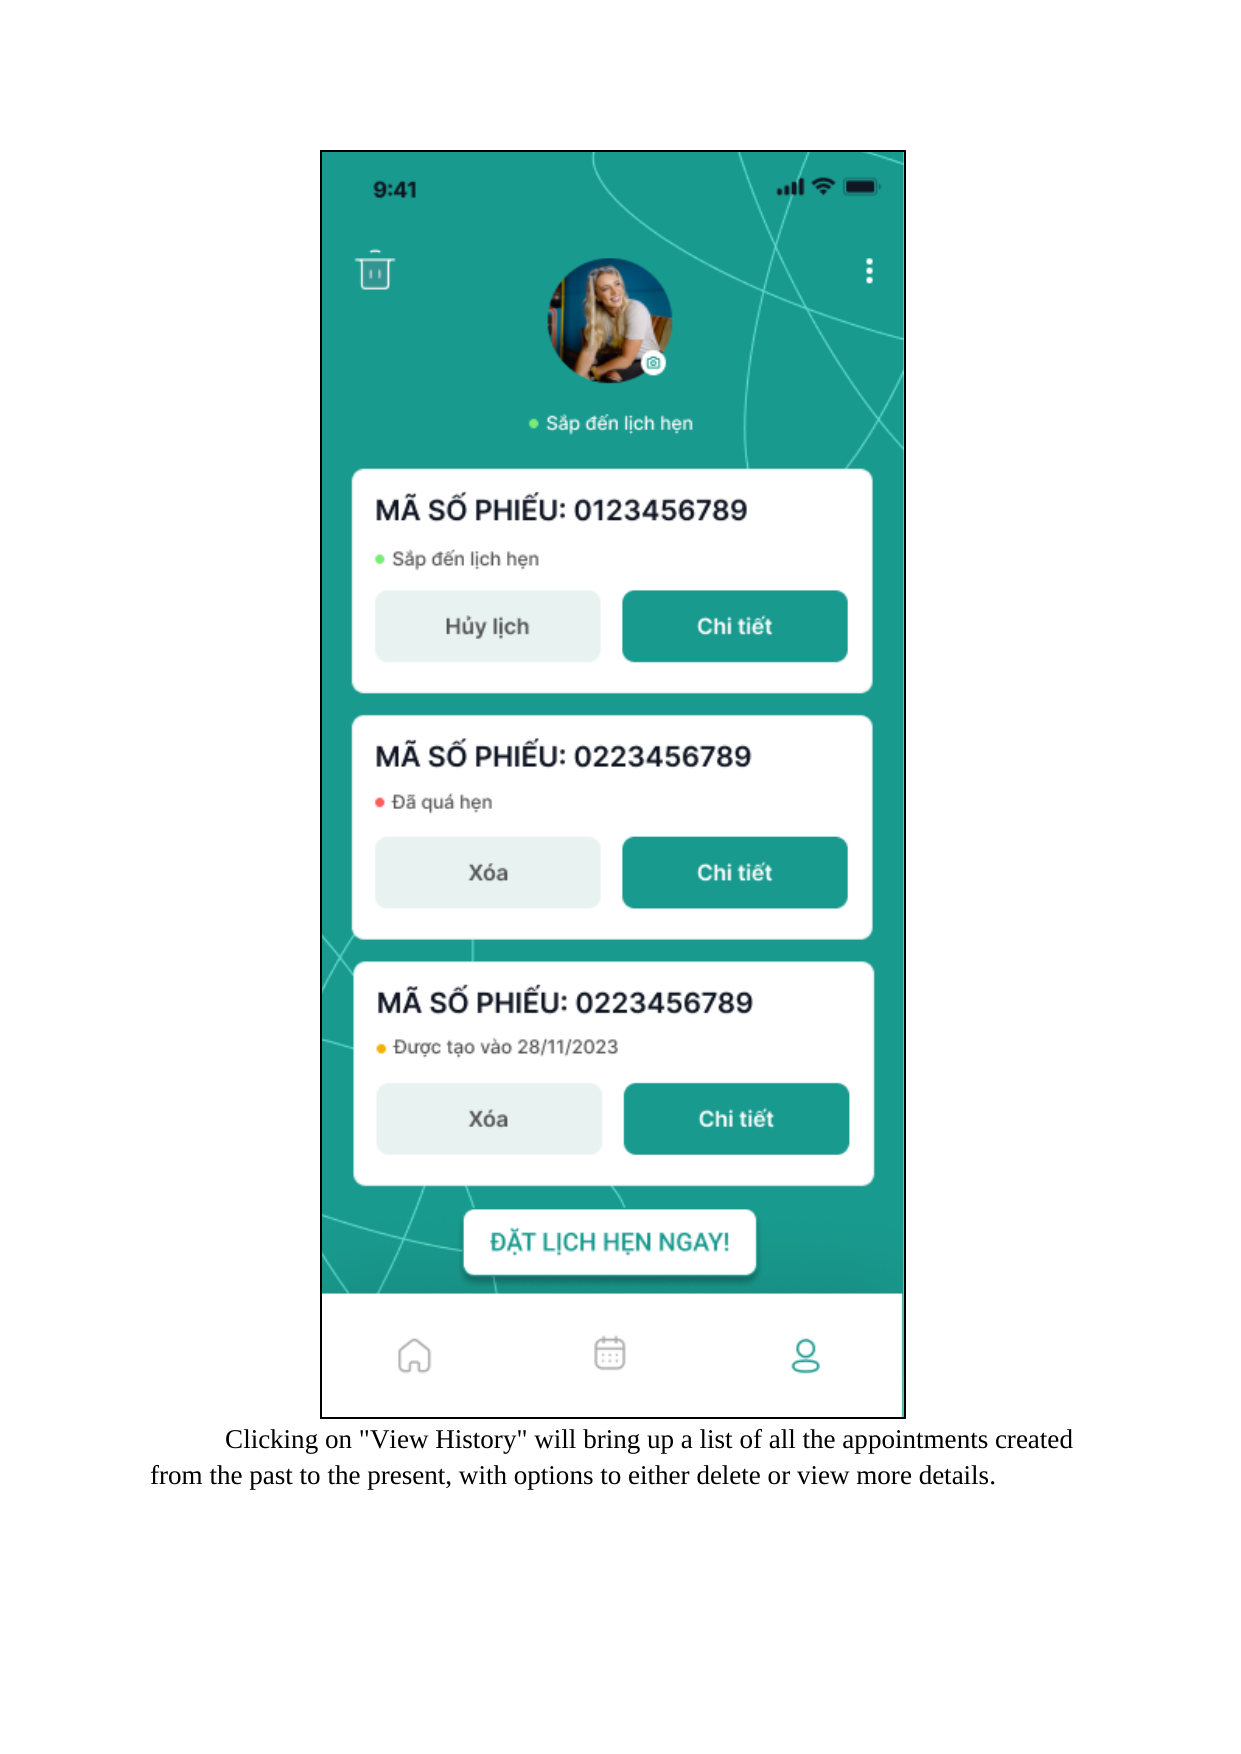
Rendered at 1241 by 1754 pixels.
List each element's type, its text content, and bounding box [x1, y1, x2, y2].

picture [322, 152, 904, 1417]
text Clicking on "View History" will bring up a list of all the appointments created from the past to the present, with options to either delete or view more details. [150, 1423, 1090, 1490]
